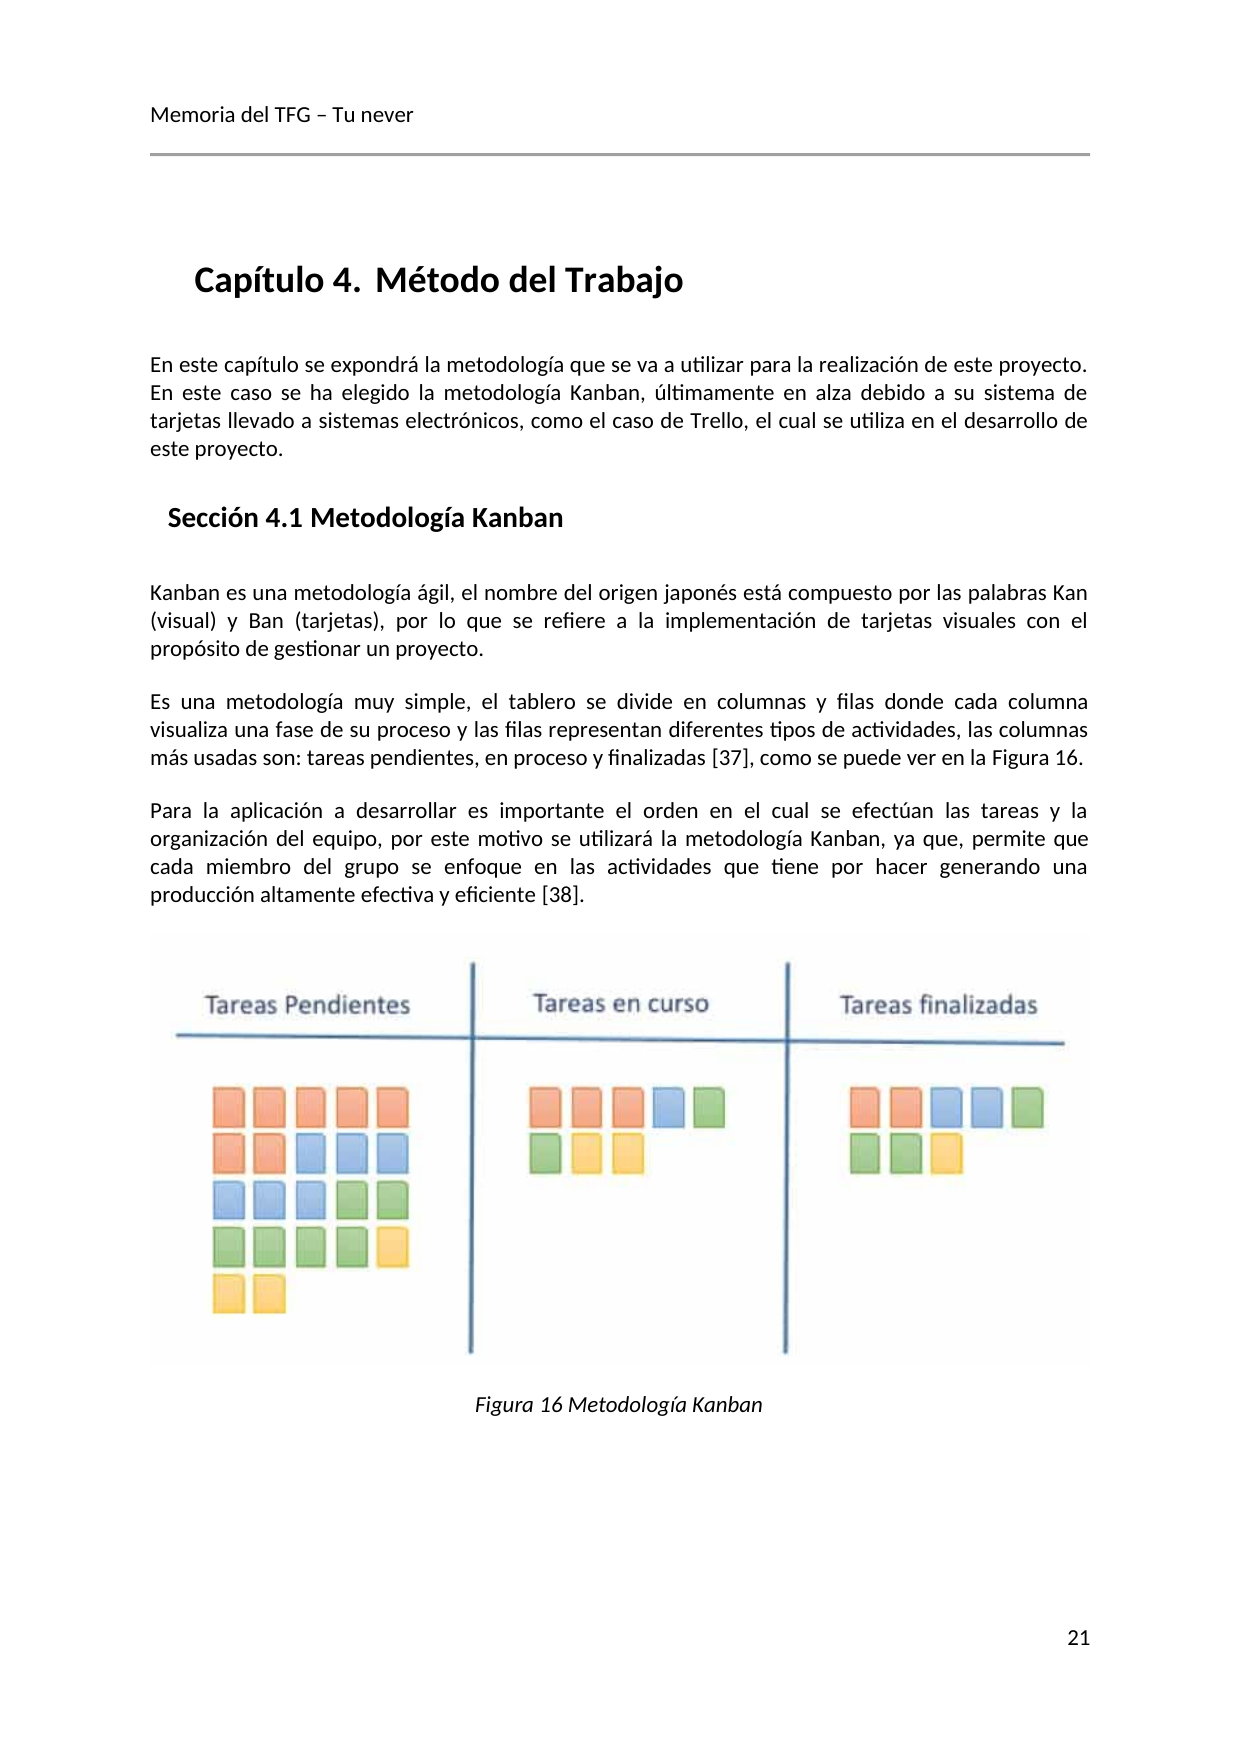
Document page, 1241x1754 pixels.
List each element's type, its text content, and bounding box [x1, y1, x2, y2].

subtitle Método del Trabajo [194, 256, 1090, 302]
text Es una metodología muy simple, el tablero se divide en columnas y filas donde cada columna visualiza una fase de su proceso y las filas representan diferentes tipos de actividades, las columnas más usadas son: tareas pendientes, en proceso y finalizadas , como se puede ver en la Figura 16. [150, 687, 1090, 771]
text Kanban es una metodología ágil, el nombre del origen japonés está compuesto por las palabras Kan (visual) y Ban (tarjetas), por lo que se refiere a la implementación de tarjetas visuales con el propósito de gestionar un proyecto. [150, 578, 1090, 662]
text En este capítulo se expondrá la metodología que se va a utilizar para la realización de este proyecto. En este caso se ha elegido la metodología Kanban, últimamente en alza debido a su sistema de tarjetas llevado a sistemas electrónicos, como el caso de Trello, el cual se utiliza en el desarrollo de este proyecto. [150, 350, 1090, 462]
picture [150, 933, 1091, 1366]
text Figura 16 Metodología Kanban [150, 1390, 1090, 1418]
subtitle Metodología Kanban [168, 499, 1090, 535]
text Para la aplicación a desarrollar es importante el orden en el cual se efectúan las tareas y la organización del equipo, por este motivo se utilizará la metodología Kanban, ya que, permite que cada miembro del grupo se enfoque en las actividades que tiene por hacer generando una producción altamente efectiva y eficiente . [150, 796, 1090, 908]
